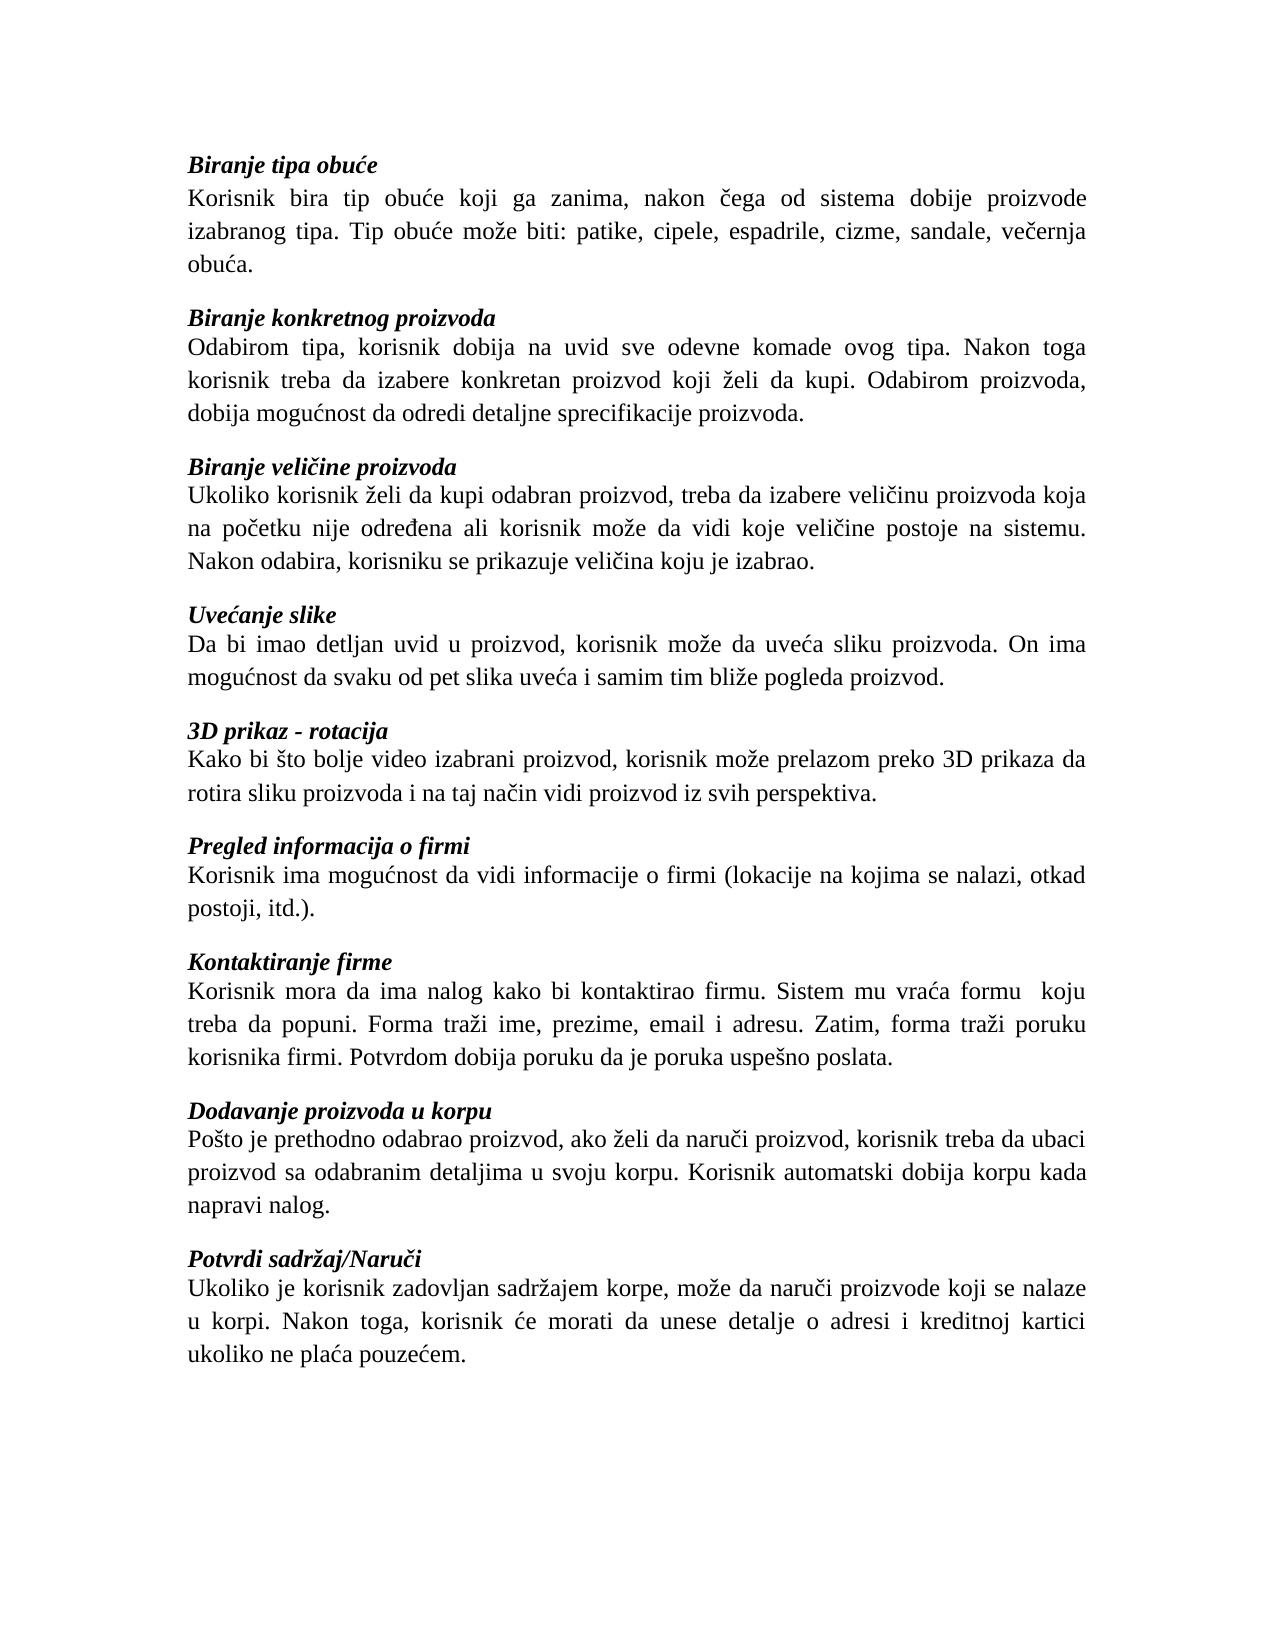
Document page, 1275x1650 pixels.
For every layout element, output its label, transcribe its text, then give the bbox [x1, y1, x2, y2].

subtitle Uvećanje slike [187, 600, 1087, 629]
text Korisnik bira tip obuće koji ga zanima, nakon čega od sistema dobije proizvode izabranog tipa. Tip obuće može biti: patike, cipele, espadrile, cizme, sandale, večernja obuća. [187, 183, 1087, 278]
subtitle Kontaktiranje firme [187, 947, 1087, 976]
subtitle Pregled informacija o firmi [187, 831, 1087, 860]
subtitle Biranje tipa obuće [187, 150, 1087, 179]
text Ukoliko je korisnik zadovljan sadržajem korpe, može da naruči proizvode koji se nalaze u korpi. Nakon toga, korisnik će morati da unese detalje o adresi i kreditnoj kartici ukoliko ne plaća pouzećem. [187, 1273, 1087, 1368]
subtitle Dodavanje proizvoda u korpu [187, 1096, 1087, 1124]
subtitle Biranje veličine proizvoda [187, 452, 1087, 480]
subtitle Potvrdi sadržaj/Naruči [187, 1244, 1087, 1273]
text Korisnik mora da ima nalog kako bi kontaktirao firmu. Sistem mu vraća formu koju treba da popuni. Forma traži ime, prezime, email i adresu. Zatim, forma traži poruku korisnika firmi. Potvrdom dobija poruku da je poruka uspešno poslata. [187, 976, 1087, 1071]
text Odabirom tipa, korisnik dobija na uvid sve odevne komade ovog tipa. Nakon toga korisnik treba da izabere konkretan proizvod koji želi da kupi. Odabirom proizvoda, dobija mogućnost da odredi detaljne sprecifikacije proizvoda. [187, 332, 1087, 426]
text Korisnik ima mogućnost da vidi informacije o firmi (lokacije na kojima se nalazi, otkad postoji, itd.). [187, 860, 1087, 922]
text Da bi imao detljan uvid u proizvod, korisnik može da uveća sliku proizvoda. On ima mogućnost da svaku od pet slika uveća i samim tim bliže pogleda proizvod. [187, 629, 1087, 691]
text Pošto je prethodno odabrao proizvod, ako želi da naruči proizvod, korisnik treba da ubaci proizvod sa odabranim detaljima u svoju korpu. Korisnik automatski dobija korpu kada napravi nalog. [187, 1124, 1087, 1219]
subtitle 3D prikaz - rotacija [187, 716, 1087, 744]
text Kako bi što bolje video izabrani proizvod, korisnik može prelazom preko 3D prikaza da rotira sliku proizvoda i na taj način vidi proizvod iz svih perspektiva. [187, 744, 1087, 806]
subtitle Biranje konkretnog proizvoda [187, 303, 1087, 332]
text Ukoliko korisnik želi da kupi odabran proizvod, treba da izabere veličinu proizvoda koja na početku nije određena ali korisnik može da vidi koje veličine postoje na sistemu. Nakon odabira, korisniku se prikazuje veličina koju je izabrao. [187, 480, 1087, 575]
